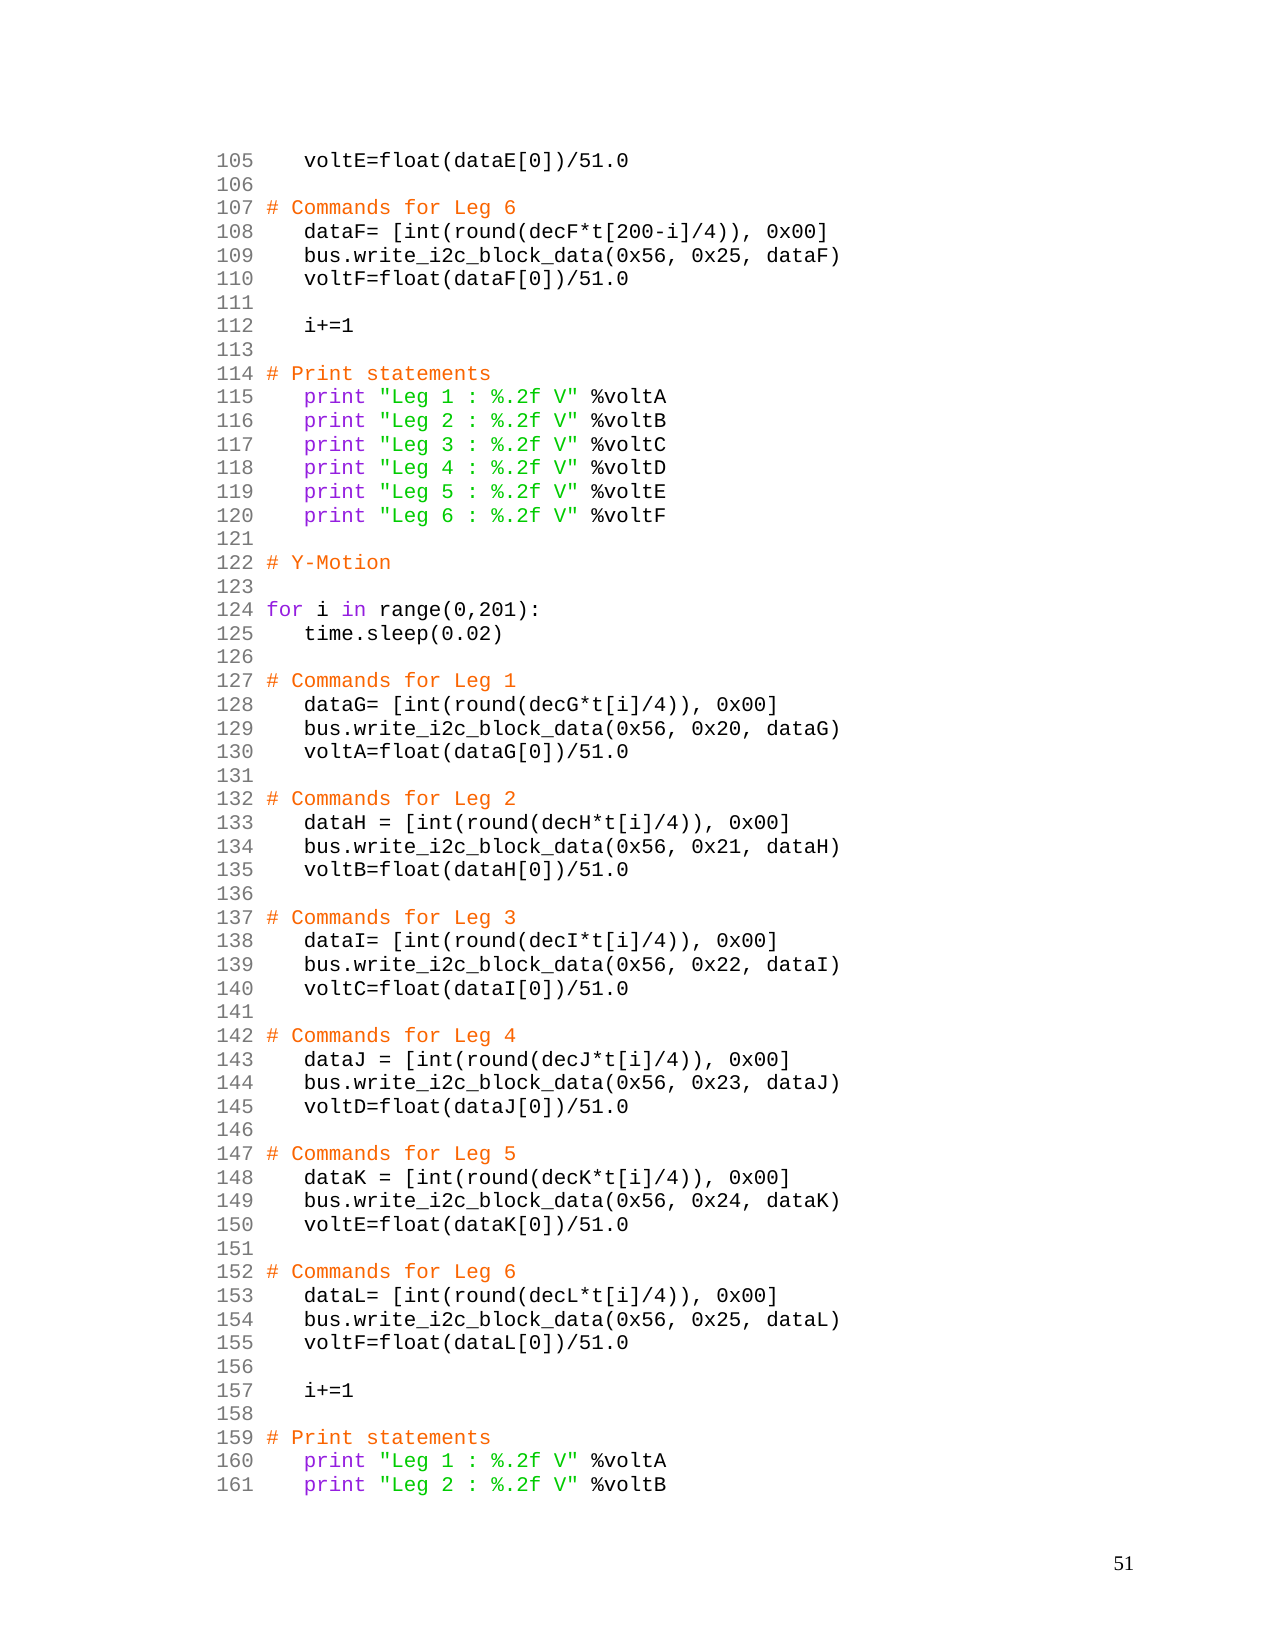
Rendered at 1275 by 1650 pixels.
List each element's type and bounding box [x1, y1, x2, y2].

text [169, 150, 1134, 1498]
